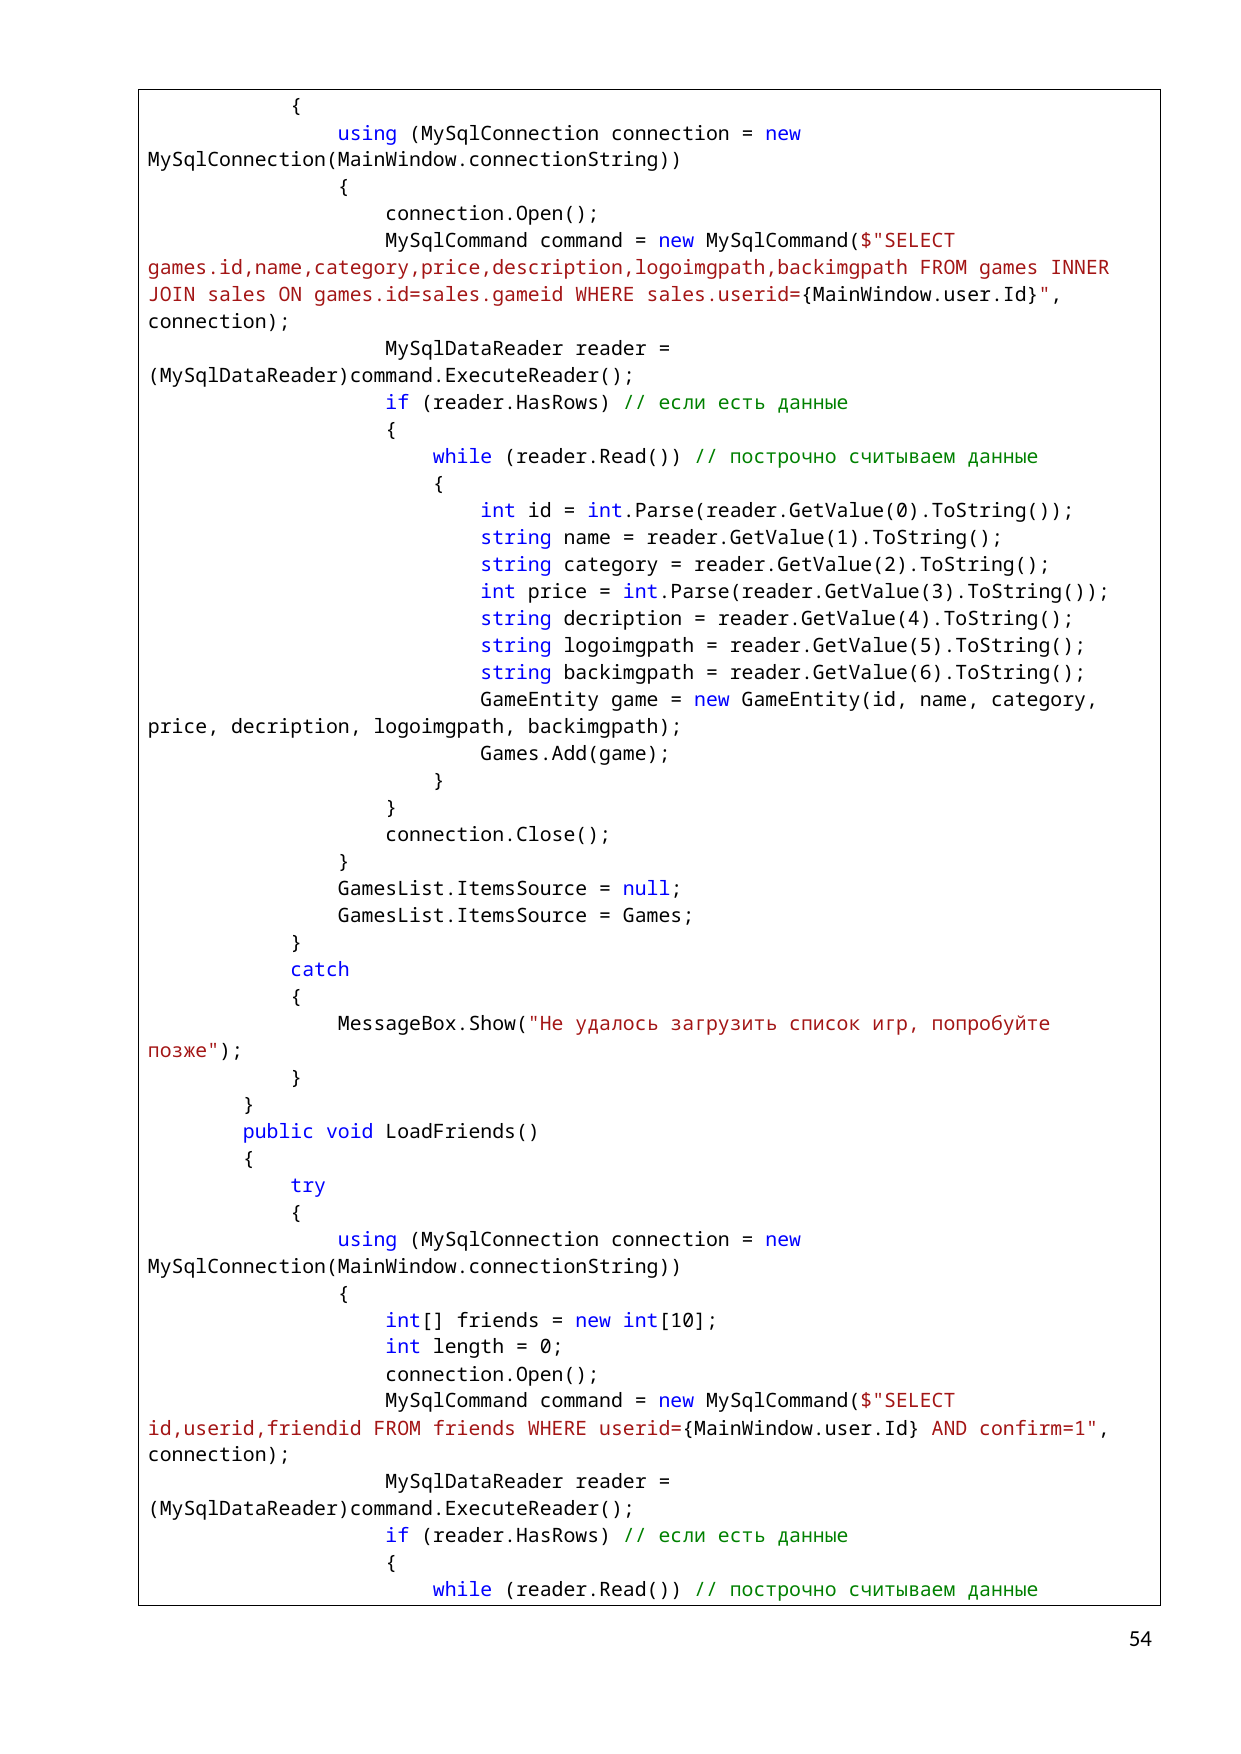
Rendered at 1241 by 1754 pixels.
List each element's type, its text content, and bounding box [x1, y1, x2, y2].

text } [148, 1063, 1152, 1090]
text int length = 0; [148, 1333, 1152, 1360]
text try [148, 1171, 1152, 1198]
text { [148, 1279, 1152, 1306]
text int[] friends = new int[10]; [148, 1306, 1152, 1333]
text MySqlDataReader reader = (MySqlDataReader)command.ExecuteReader(); [148, 1468, 1152, 1522]
text string backimgpath = reader.GetValue(6).ToString(); [148, 658, 1152, 685]
text { [148, 469, 1152, 496]
text string decription = reader.GetValue(4).ToString(); [148, 604, 1152, 631]
text if (reader.HasRows) // если есть данные [148, 1522, 1152, 1549]
text { [148, 416, 1152, 442]
text string category = reader.GetValue(2).ToString(); [148, 550, 1152, 577]
text MessageBox.Show("Не удалось загрузить список игр, попробуйте позже"); [148, 1009, 1152, 1063]
text connection.Open(); [148, 1360, 1152, 1387]
text } [148, 766, 1152, 793]
text MySqlCommand command = new MySqlCommand($"SELECT games.id,name,category,price,description,logoimgpath,backimgpath FROM games INNER JOIN sales ON games.id=sales.gameid WHERE sales.userid={MainWindow.user.Id}", connection); [148, 227, 1152, 334]
text public void LoadFriends() [148, 1117, 1152, 1144]
text { [148, 1549, 1152, 1572]
text } [148, 928, 1152, 955]
text string logoimgpath = reader.GetValue(5).ToString(); [148, 631, 1152, 658]
text GameEntity game = new GameEntity(id, name, category, price, decription, logoimgpath, backimgpath); [148, 685, 1152, 739]
text GamesList.ItemsSource = Games; [148, 901, 1152, 928]
text int id = int.Parse(reader.GetValue(0).ToString()); [148, 496, 1152, 523]
text string name = reader.GetValue(1).ToString(); [148, 523, 1152, 550]
text while (reader.Read()) // построчно считываем данные [148, 442, 1152, 469]
text connection.Open(); [148, 200, 1152, 227]
text int price = int.Parse(reader.GetValue(3).ToString()); [148, 577, 1152, 604]
text Games.Add(game); [148, 739, 1152, 766]
text connection.Close(); [148, 820, 1152, 847]
text using (MySqlConnection connection = new MySqlConnection(MainWindow.connectionString)) [148, 1225, 1152, 1279]
text { [139, 90, 1160, 119]
text if (reader.HasRows) // если есть данные [148, 388, 1152, 416]
text } [148, 1090, 1152, 1117]
text GamesList.ItemsSource = null; [148, 874, 1152, 901]
text while (reader.Read()) // построчно считываем данные [139, 1572, 1160, 1605]
text MySqlCommand command = new MySqlCommand($"SELECT id,userid,friendid FROM friends WHERE userid={MainWindow.user.Id} AND confirm=1", connection); [148, 1387, 1152, 1468]
text { [148, 173, 1152, 200]
text using (MySqlConnection connection = new MySqlConnection(MainWindow.connectionString)) [148, 119, 1152, 173]
text } [148, 847, 1152, 874]
text MySqlDataReader reader = (MySqlDataReader)command.ExecuteReader(); [148, 334, 1152, 388]
text { [148, 982, 1152, 1009]
text } [148, 793, 1152, 820]
text { [148, 1198, 1152, 1225]
text catch [148, 955, 1152, 982]
text { [148, 1144, 1152, 1171]
